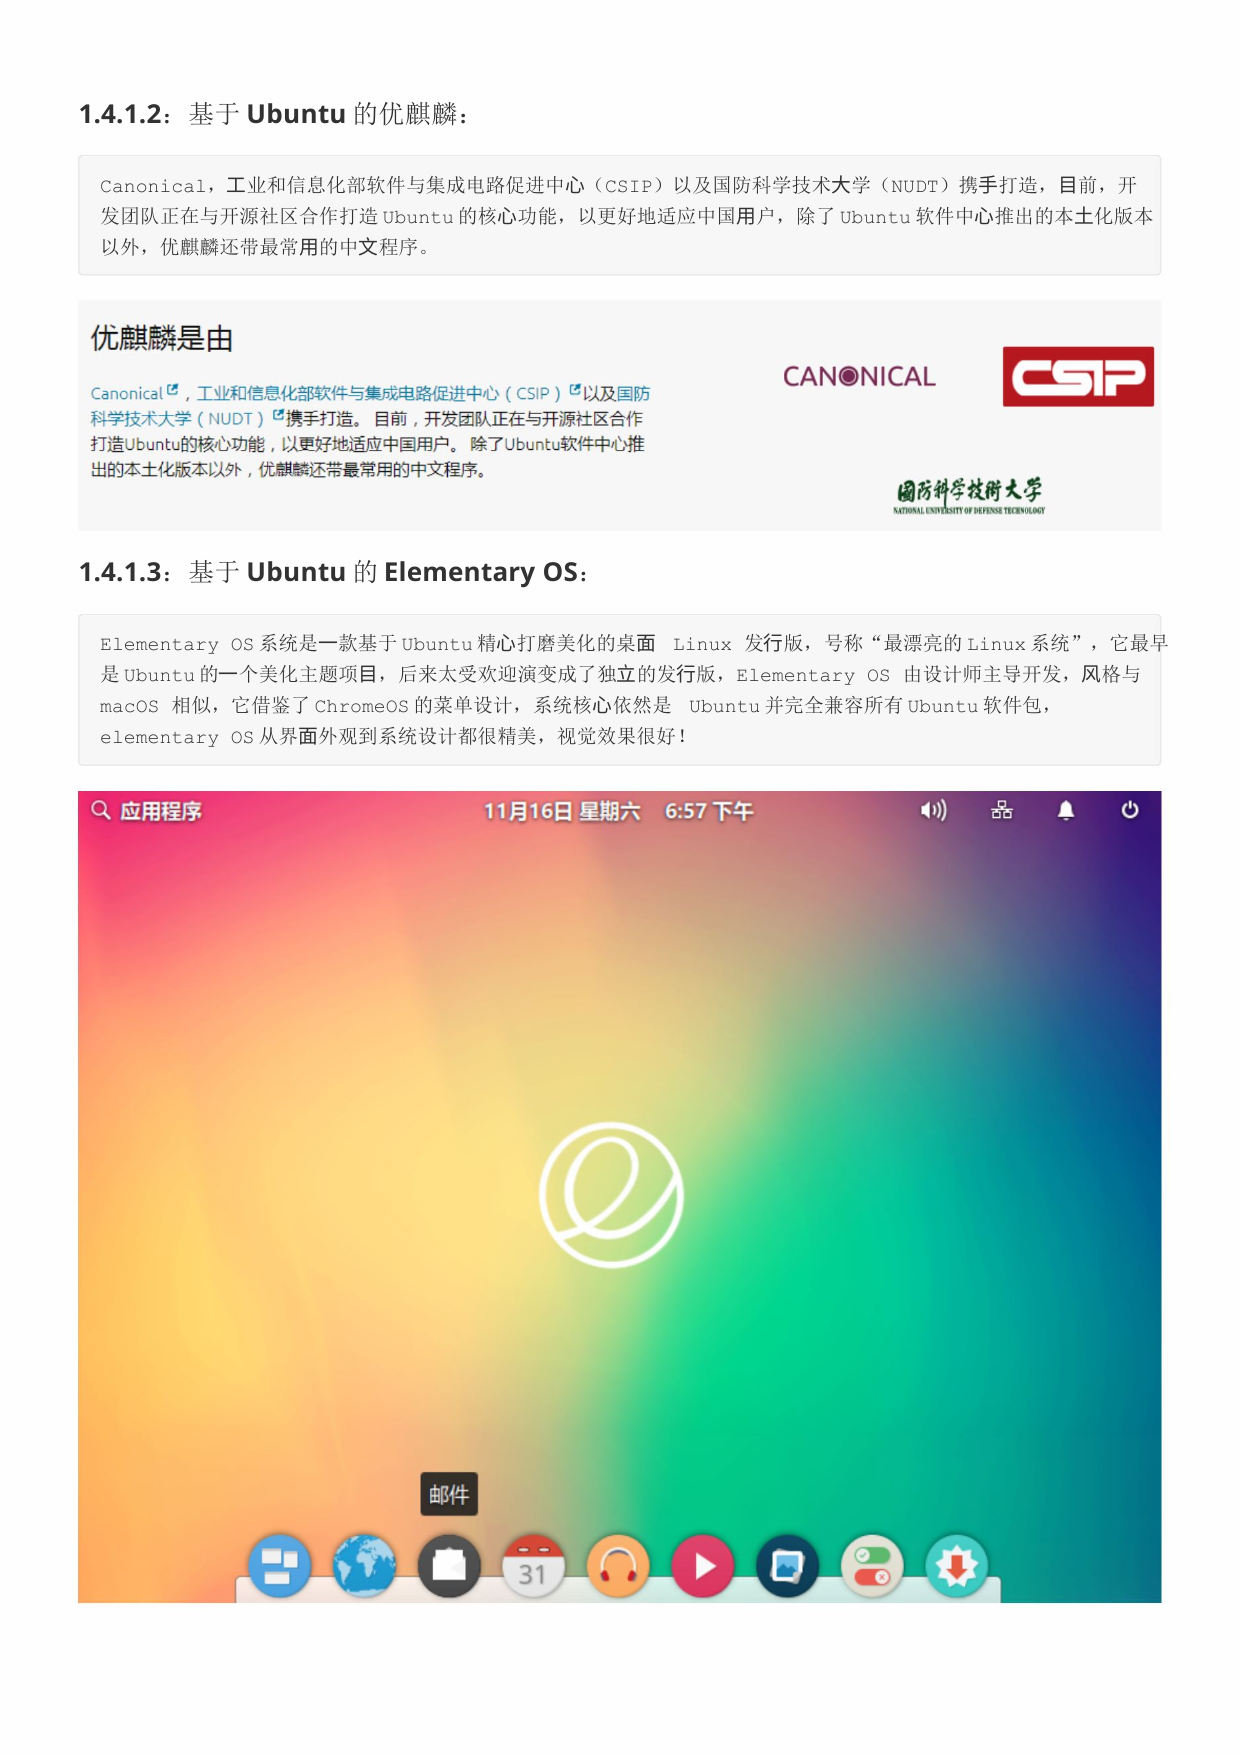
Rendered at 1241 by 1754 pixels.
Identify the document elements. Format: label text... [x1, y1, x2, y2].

list 是Ubuntu的⼀个美化主题项⽬，后来太受欢迎演变成了独⽴的发⾏版，Elementary OS 由设计师主导开发，⻛格与 [100, 661, 1230, 686]
list macOS 相似，它借鉴了ChromeOS的菜单设计，系统核⼼依然是 Ubuntu并完全兼容所有Ubuntu软件包， [100, 692, 1230, 717]
list 1.4.1.3：基于Ubuntu的Elementary OS： [78, 552, 1230, 589]
list 1.4.1.2：基于Ubuntu的优麒麟： [78, 94, 1230, 131]
list Elementary OS系统是⼀款基于Ubuntu精⼼打磨美化的桌⾯ Linux 发⾏版，号称“最漂亮的Linux系统”，它最早 [100, 630, 1230, 655]
picture [0, 0, 1241, 1754]
list 以外，优麒麟还带最常⽤的中⽂程序。 [100, 234, 1230, 259]
list Canonical，⼯业和信息化部软件与集成电路促进中⼼（CSIP）以及国防科学技术⼤学（NUDT）携⼿打造，⽬前，开 [100, 172, 1230, 197]
list 发团队正在与开源社区合作打造Ubuntu的核⼼功能，以更好地适应中国⽤户，除了Ubuntu软件中⼼推出的本⼟化版本 [100, 203, 1230, 228]
list elementary OS从界⾯外观到系统设计都很精美，视觉效果很好！ [100, 723, 1230, 749]
